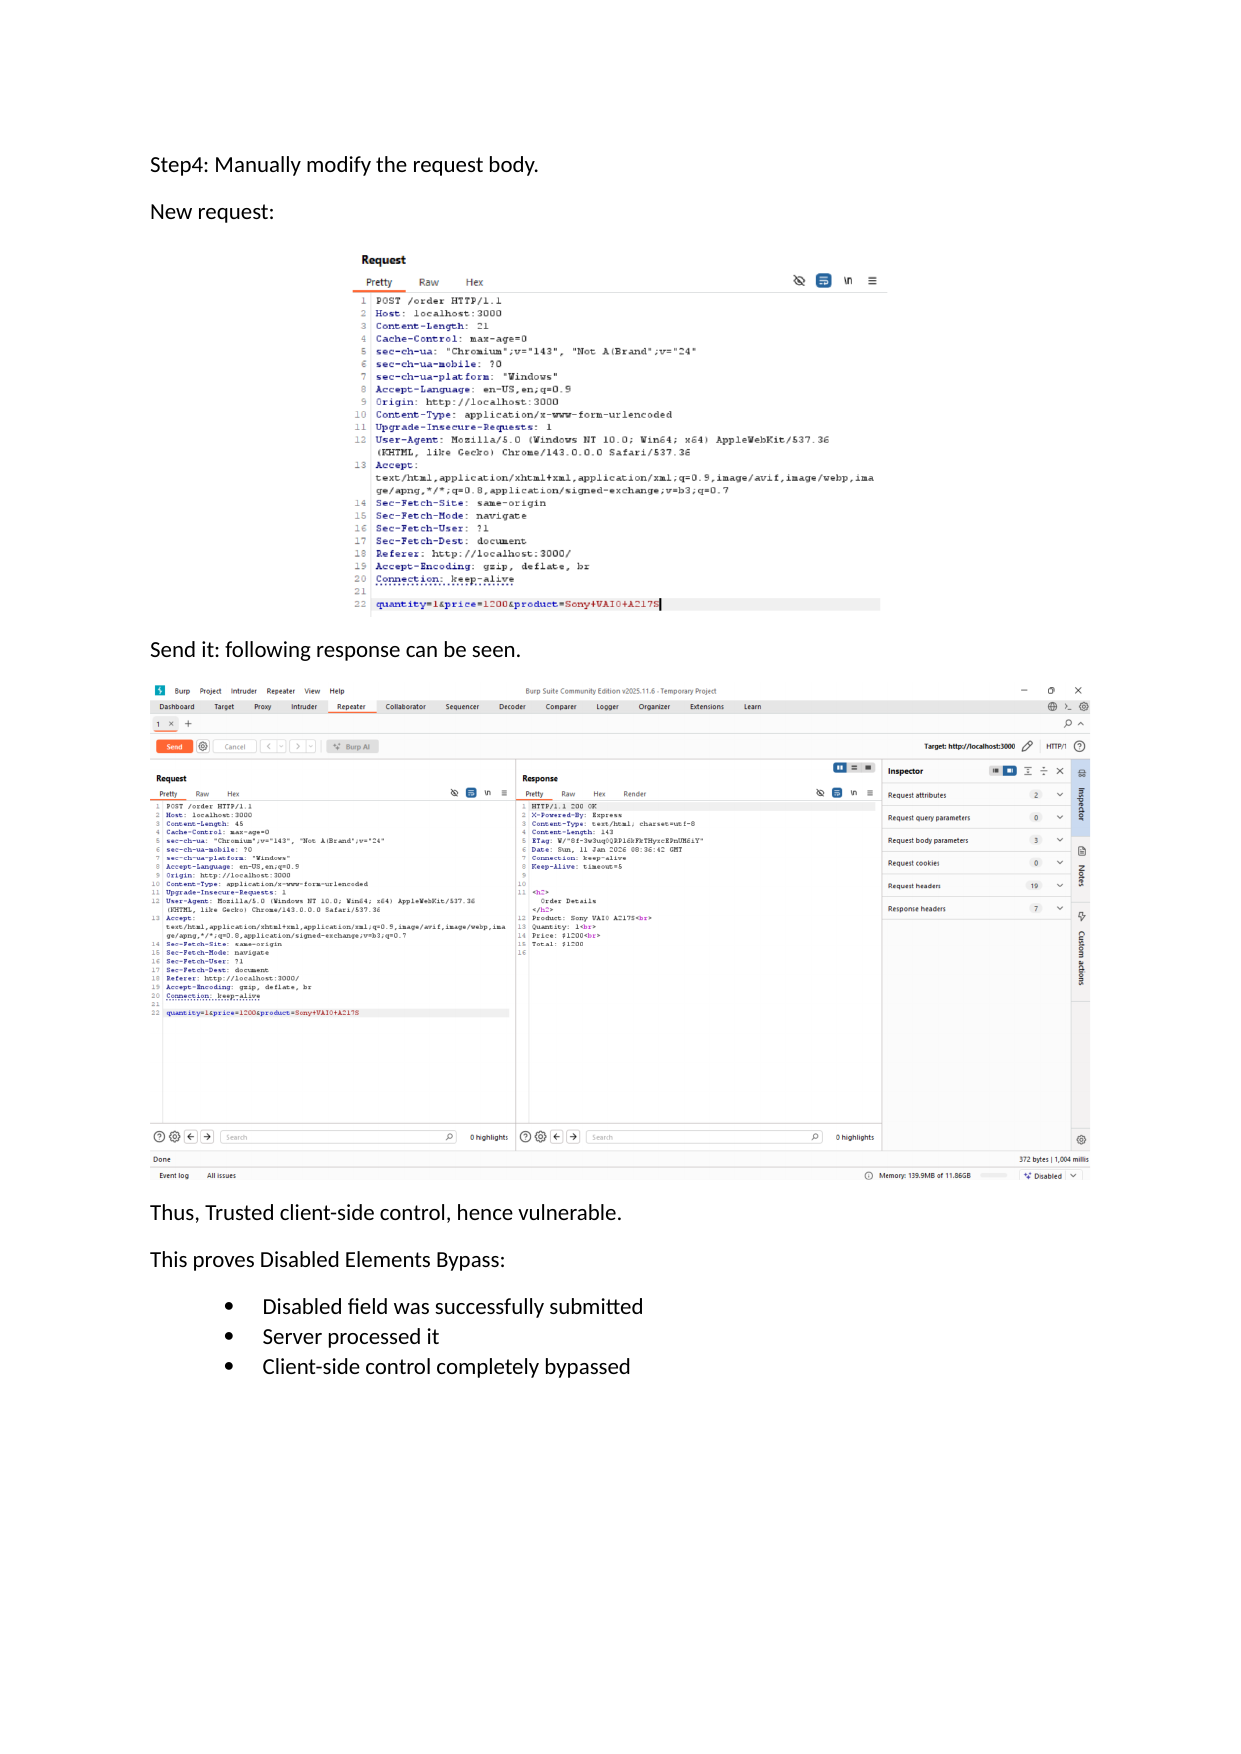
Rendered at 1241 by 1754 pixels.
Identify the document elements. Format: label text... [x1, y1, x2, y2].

text This proves Disabled Elements Bypass: [150, 1245, 1090, 1273]
text Send it: following response can be seen. [150, 635, 1090, 663]
text New request: [150, 197, 1090, 225]
picture [352, 243, 888, 617]
text Thus, Trusted client-side control, hence vulnerable. [150, 1198, 1090, 1226]
list Disabled field was successfully submitted [225, 1292, 1090, 1320]
list Server processed it [225, 1322, 1090, 1350]
picture [150, 682, 1091, 1180]
text Step4: Manually modify the request body. [150, 150, 1090, 178]
list Client-side control completely bypassed [225, 1352, 1090, 1380]
